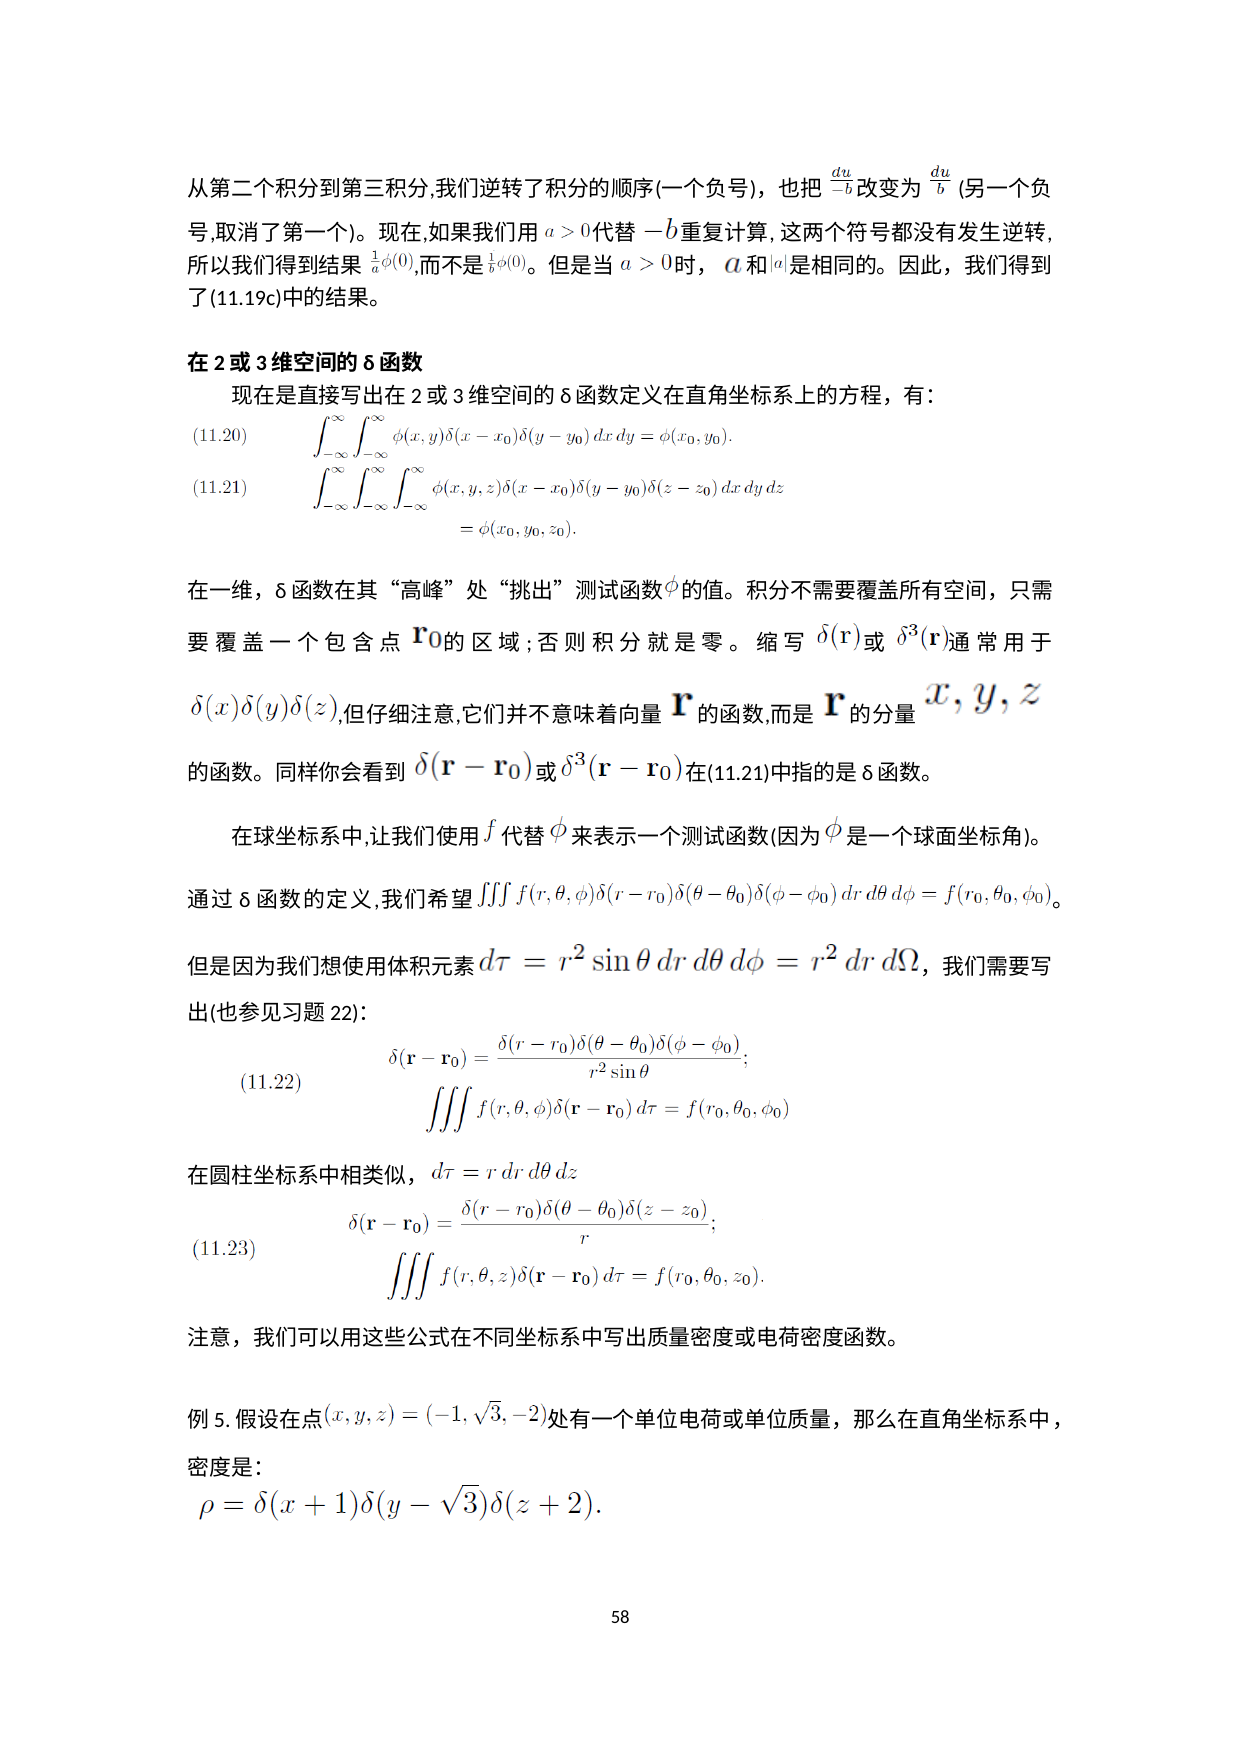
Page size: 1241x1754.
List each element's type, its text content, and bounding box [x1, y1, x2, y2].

text 注意，我们可以用这些公式在不同坐标系中写出质量密度或电荷密度函数。 [187, 1320, 1053, 1352]
picture [231, 1027, 789, 1137]
picture [406, 749, 535, 781]
picture [556, 748, 685, 781]
picture [187, 410, 786, 542]
text 从第二个积分到第三积分,我们逆转了积分的顺序(一个负号)，也把改变为 (另一个负号,取消了第一个)。现在,如果我们用代替重复计算, 这两个符号都没有发生逆转,所以我们得到结果,而不是。但是当时，和是相同的。因此，我们得到了(11.19c)中的结果。 [187, 150, 1053, 312]
picture [480, 815, 501, 844]
picture [811, 618, 863, 651]
picture [187, 691, 338, 722]
picture [539, 221, 592, 241]
picture [476, 944, 920, 975]
picture [484, 250, 527, 274]
picture [363, 249, 414, 274]
picture [662, 684, 698, 722]
picture [821, 814, 847, 844]
picture [922, 162, 953, 197]
picture [717, 252, 747, 274]
text 在2或3维空间的δ函数 [187, 345, 1053, 377]
text 在圆柱坐标系中相类似， [187, 1157, 1053, 1190]
picture [323, 1401, 548, 1428]
picture [636, 218, 681, 241]
picture [614, 251, 674, 274]
text 在球坐标系中,让我们使用代替来表示一个测试函数(因为是一个球面坐标角)。通过δ函数的定义,我们希望。但是因为我们想使用体积元素，我们需要写出(也参见习题22)： [187, 800, 1053, 1027]
picture [187, 1190, 763, 1302]
picture [406, 619, 444, 651]
picture [890, 621, 949, 651]
picture [662, 572, 681, 599]
picture [916, 676, 1053, 722]
picture [545, 814, 571, 844]
picture [187, 1482, 607, 1525]
picture [428, 1158, 580, 1184]
text 在一维，δ函数在其“高峰”处“挑出”测试函数的值。积分不需要覆盖所有空间，只需要覆盖一个包含点的区域;否则积分就是零。缩写或通常用于,但仔细注意,它们并不意味着向量的函数,而是的分量的函数。同样你会看到或在(11.21)中指的是δ函数。 [187, 572, 1053, 800]
picture [815, 684, 850, 722]
picture [767, 252, 790, 274]
picture [822, 167, 857, 197]
text 现在是直接写出在2或3维空间的δ函数定义在直角坐标系上的方程，有： [187, 377, 1053, 410]
picture [475, 881, 1053, 908]
text 例5. 假设在点处有一个单位电荷或单位质量，那么在直角坐标系中，密度是： [187, 1385, 1053, 1482]
